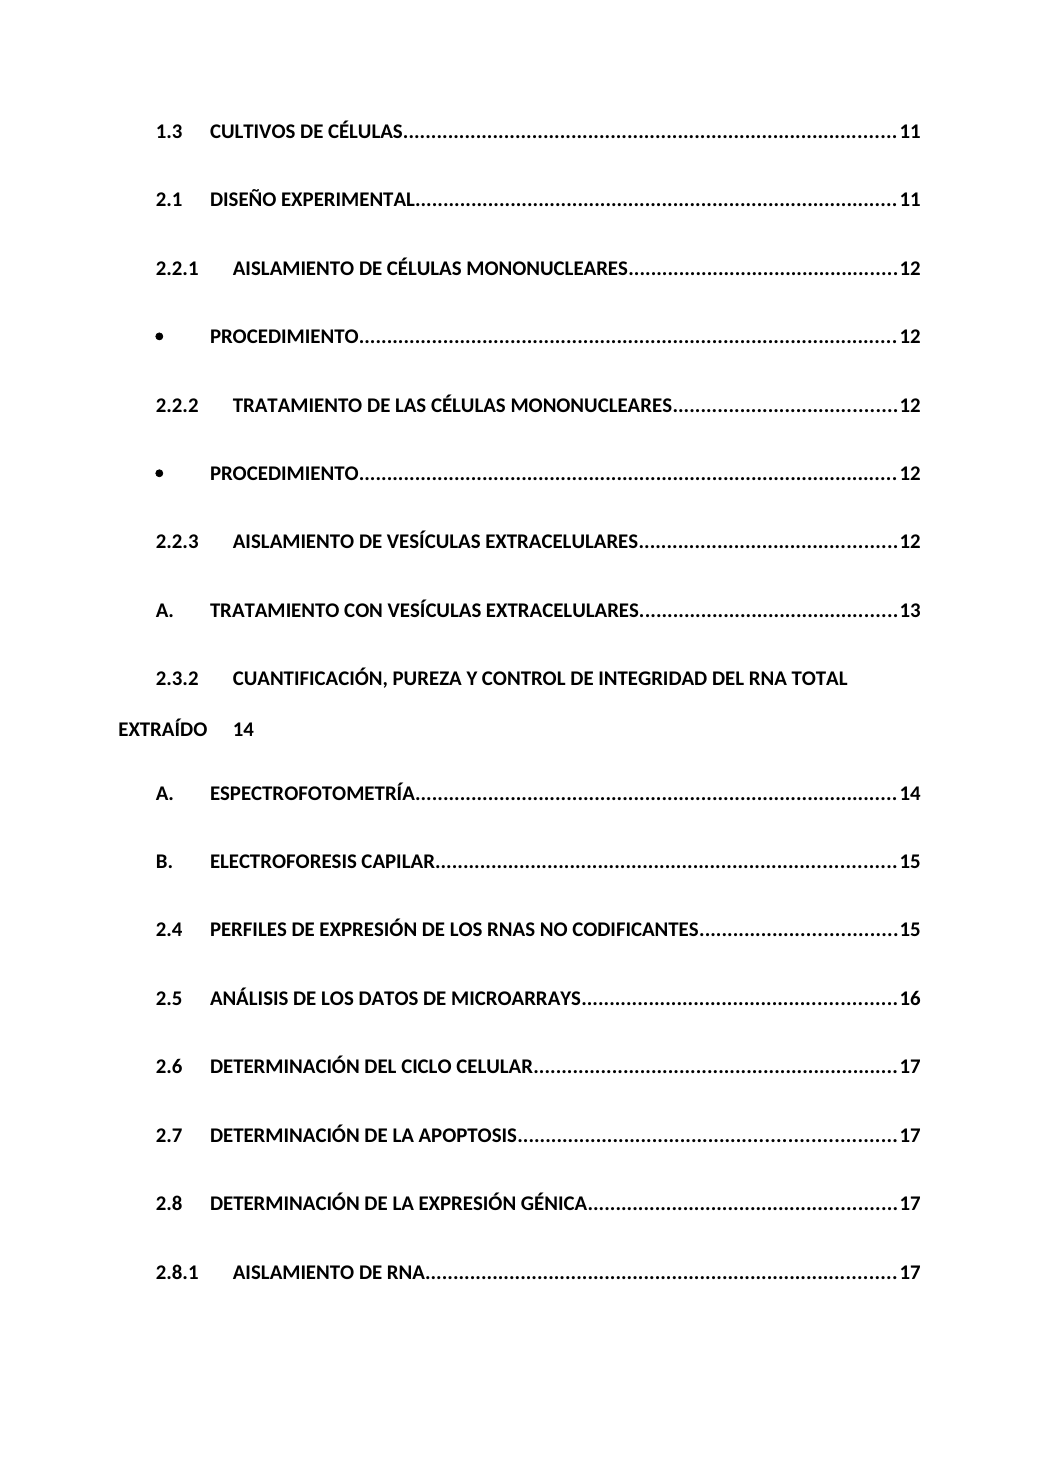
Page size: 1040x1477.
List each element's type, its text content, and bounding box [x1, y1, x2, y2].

text 2.4 Perfiles de expresión de los RNAs no codificantes 15 [118, 917, 921, 942]
text  Procedimiento 12 [118, 323, 921, 349]
text a. Espectrofotometría 14 [118, 780, 921, 805]
text a. Tratamiento con vesículas extracelulares. 13 [118, 597, 921, 623]
text 2.5 Análisis de los datos de microarrays 16 [118, 985, 921, 1011]
text 2.7 Determinación de la apoptosis 17 [118, 1122, 921, 1147]
text 2.8.1 Aislamiento de RNA 17 [118, 1259, 921, 1284]
text 2.3.2 Cuantificación, pureza y control de integridad del RNA total extraído 14 [118, 666, 921, 742]
text 2.6 Determinación del ciclo celular 17 [118, 1053, 921, 1079]
text b. Electroforesis capilar 15 [118, 848, 921, 874]
text 2.2.2 Tratamiento de las células mononucleares 12 [118, 392, 921, 417]
text 1.3 Cultivos de células 11 [118, 118, 921, 143]
text 2.2.3 Aislamiento de vesículas extracelulares 12 [118, 529, 921, 554]
text 2.8 Determinación de la expresión génica 17 [118, 1190, 921, 1216]
text 2.1 Diseño experimental 11 [118, 187, 921, 212]
text 2.2.1 Aislamiento de células mononucleares 12 [118, 255, 921, 280]
text  Procedimiento 12 [118, 460, 921, 486]
